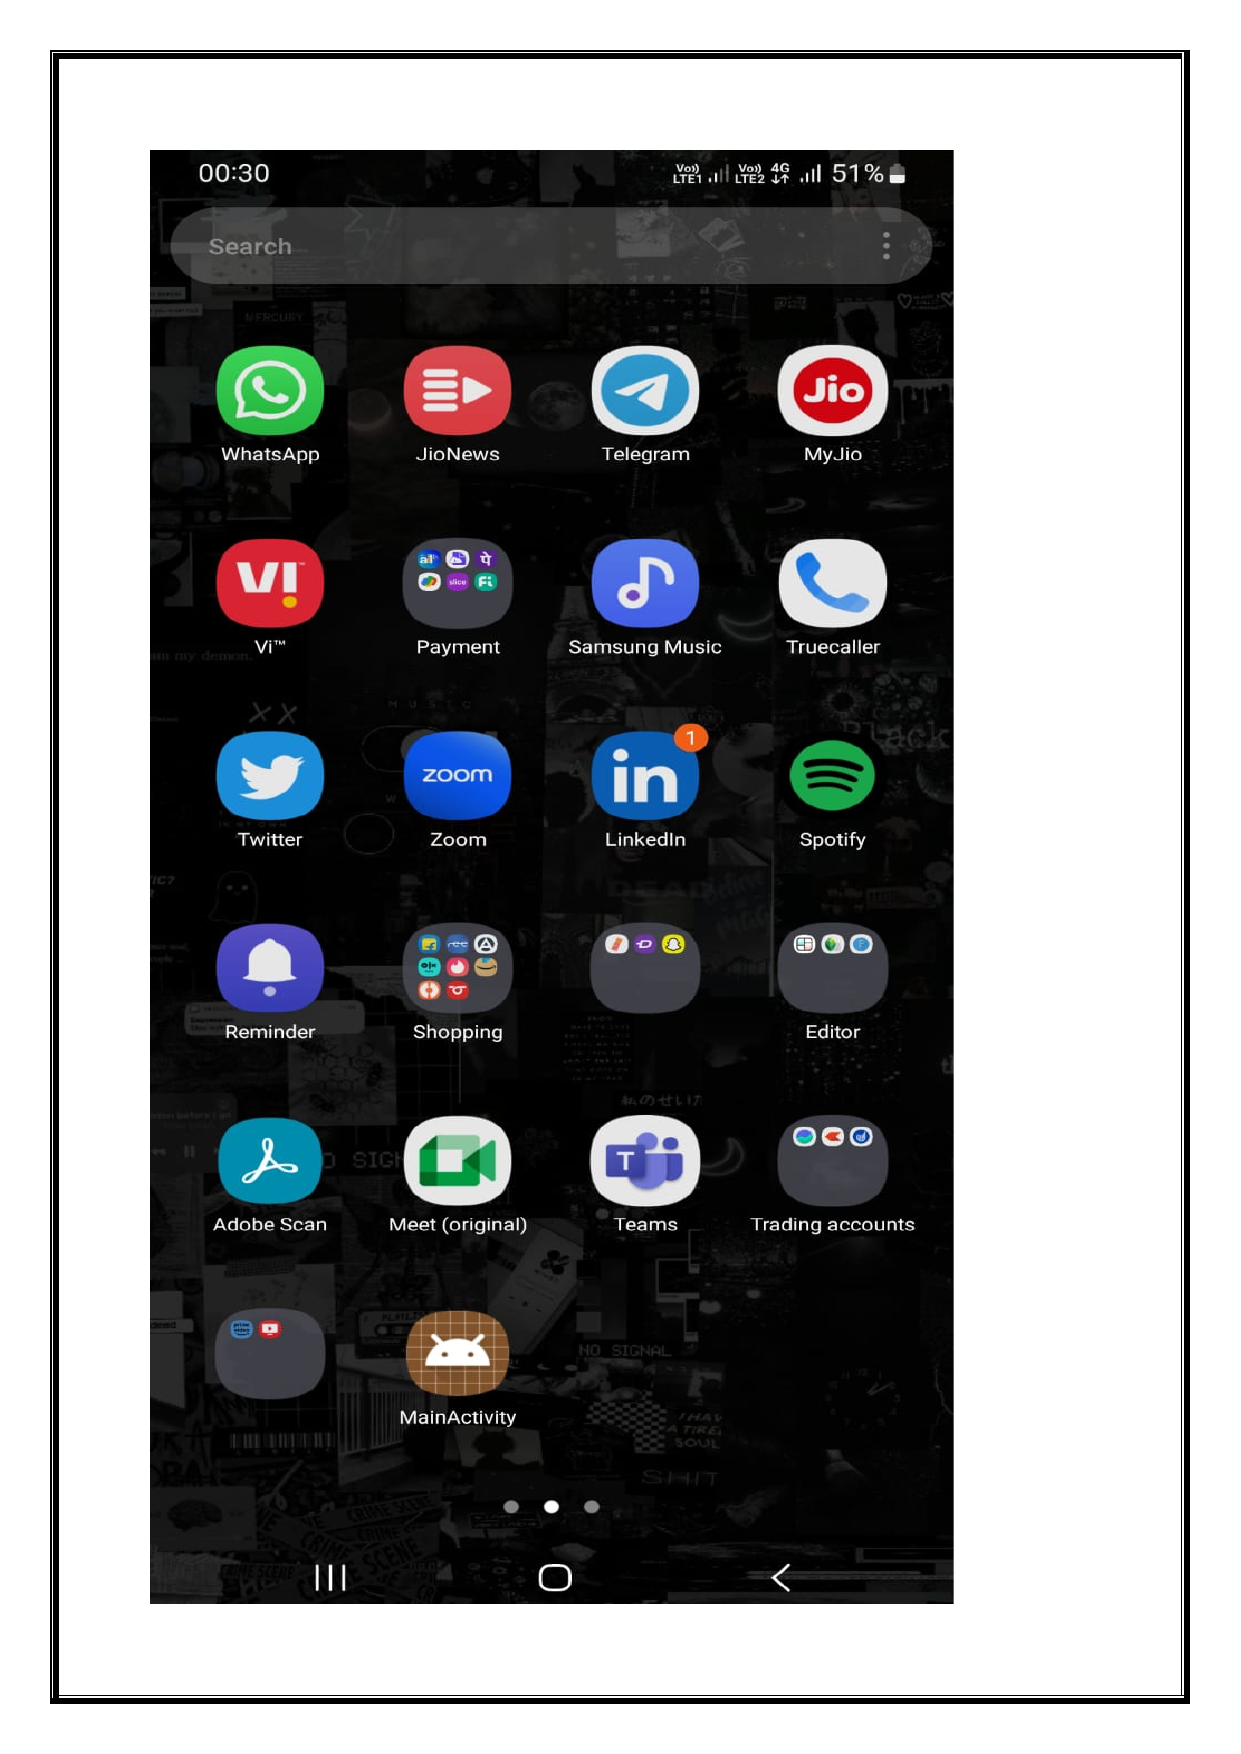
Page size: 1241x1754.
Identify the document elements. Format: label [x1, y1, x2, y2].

picture [150, 150, 954, 1604]
